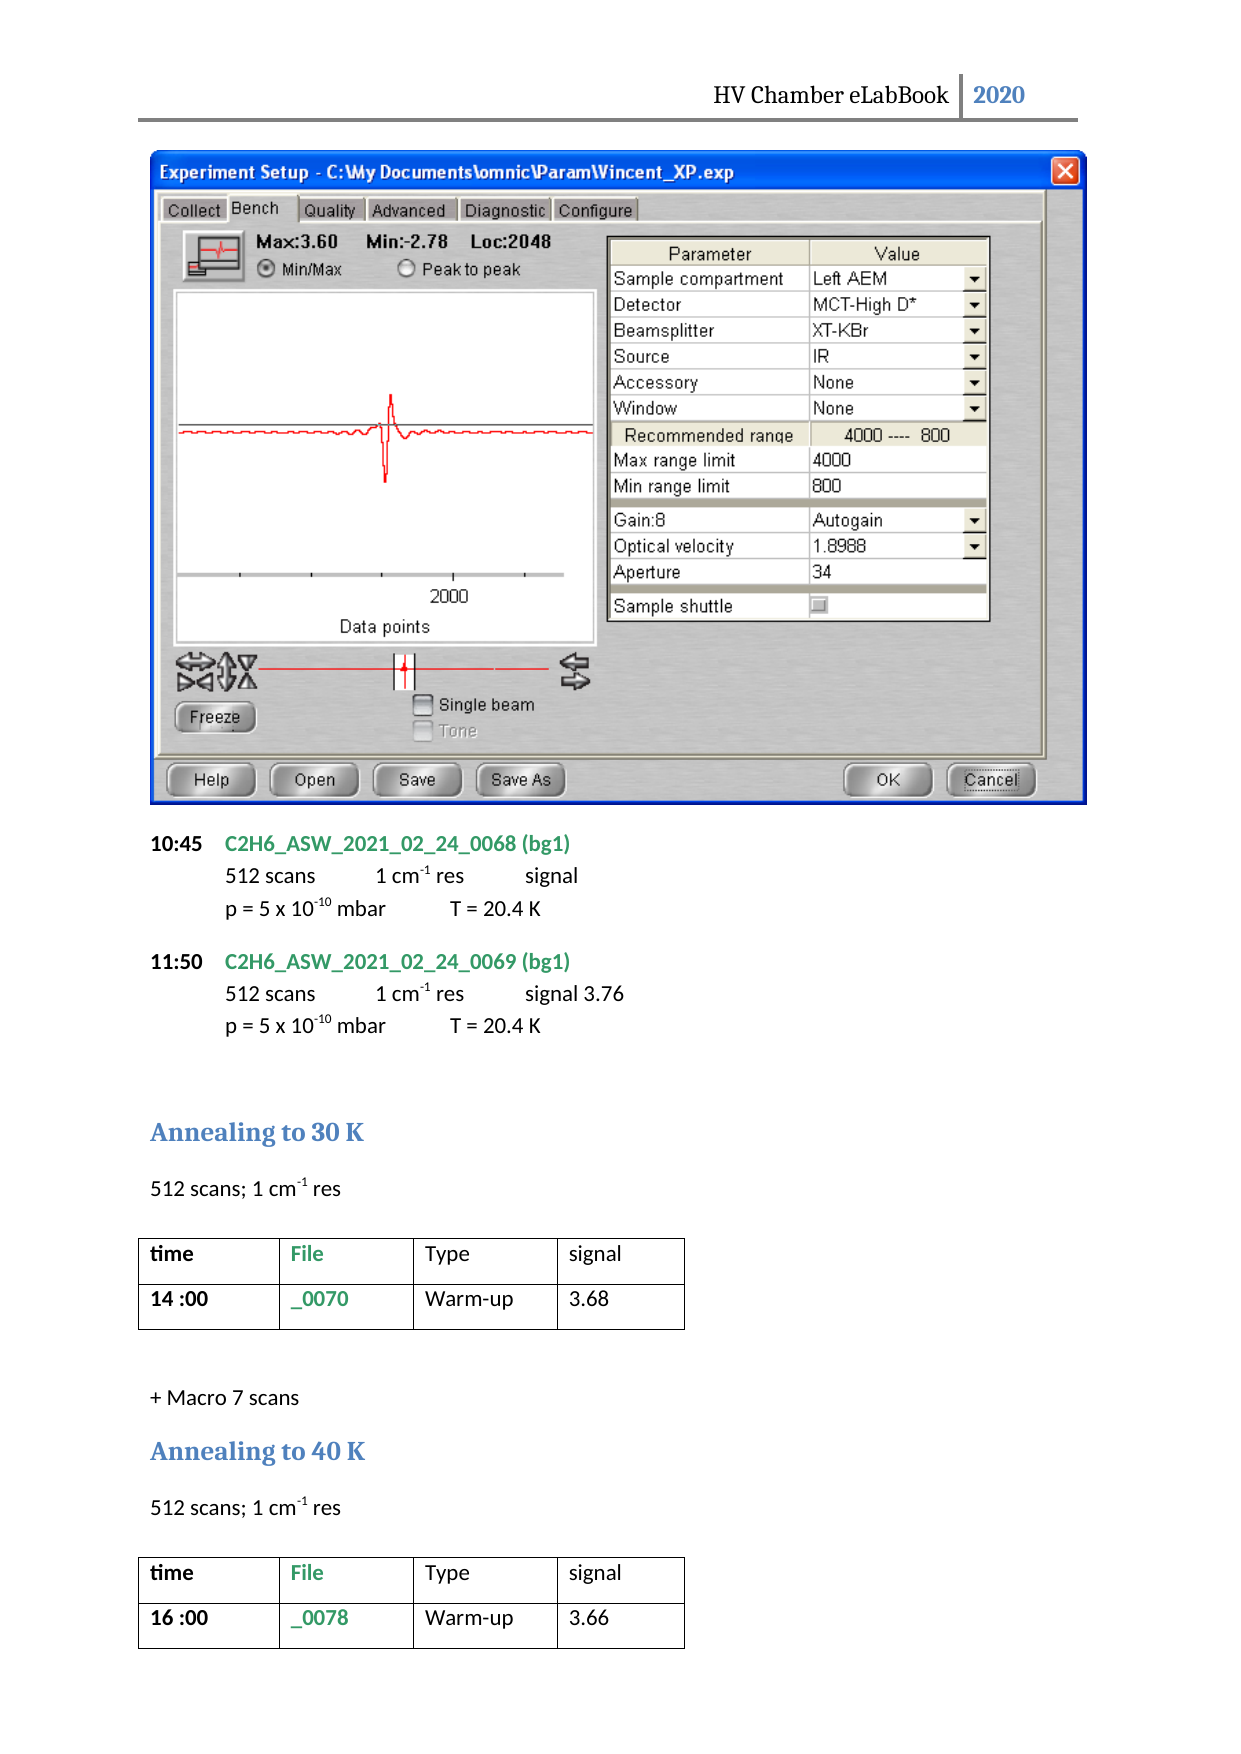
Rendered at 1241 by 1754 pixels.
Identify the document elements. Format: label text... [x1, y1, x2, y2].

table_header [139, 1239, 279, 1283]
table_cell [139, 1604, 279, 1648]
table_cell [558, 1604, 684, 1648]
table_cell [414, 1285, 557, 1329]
picture [150, 150, 1087, 805]
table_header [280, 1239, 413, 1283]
text 11:50 C2H6_ASW_2021_02_24_0069 (bg1) [150, 947, 1090, 975]
text 512 scans; 1 cm-1 res [150, 1493, 1090, 1553]
text 512 scans 1 cm-1 res signal 3.76 p = 5 x 10-10 mbar T = 20.4 K [225, 979, 1090, 1039]
text + Macro 7 scans [150, 1383, 1090, 1411]
text 512 scans 1 cm-1 res signal p = 5 x 10-10 mbar T = 20.4 K [225, 862, 1090, 922]
subtitle Annealing to 30 K [150, 1117, 1090, 1148]
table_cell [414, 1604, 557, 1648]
subtitle Annealing to 40 K [150, 1436, 1090, 1467]
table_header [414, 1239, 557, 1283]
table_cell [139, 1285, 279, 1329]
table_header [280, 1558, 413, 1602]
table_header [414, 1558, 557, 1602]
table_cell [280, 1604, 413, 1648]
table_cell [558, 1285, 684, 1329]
text 10:45 C2H6_ASW_2021_02_24_0068 (bg1) [150, 829, 1090, 857]
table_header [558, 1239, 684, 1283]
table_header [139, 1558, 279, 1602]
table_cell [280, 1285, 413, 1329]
text 512 scans; 1 cm-1 res [150, 1174, 1090, 1234]
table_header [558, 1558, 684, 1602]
